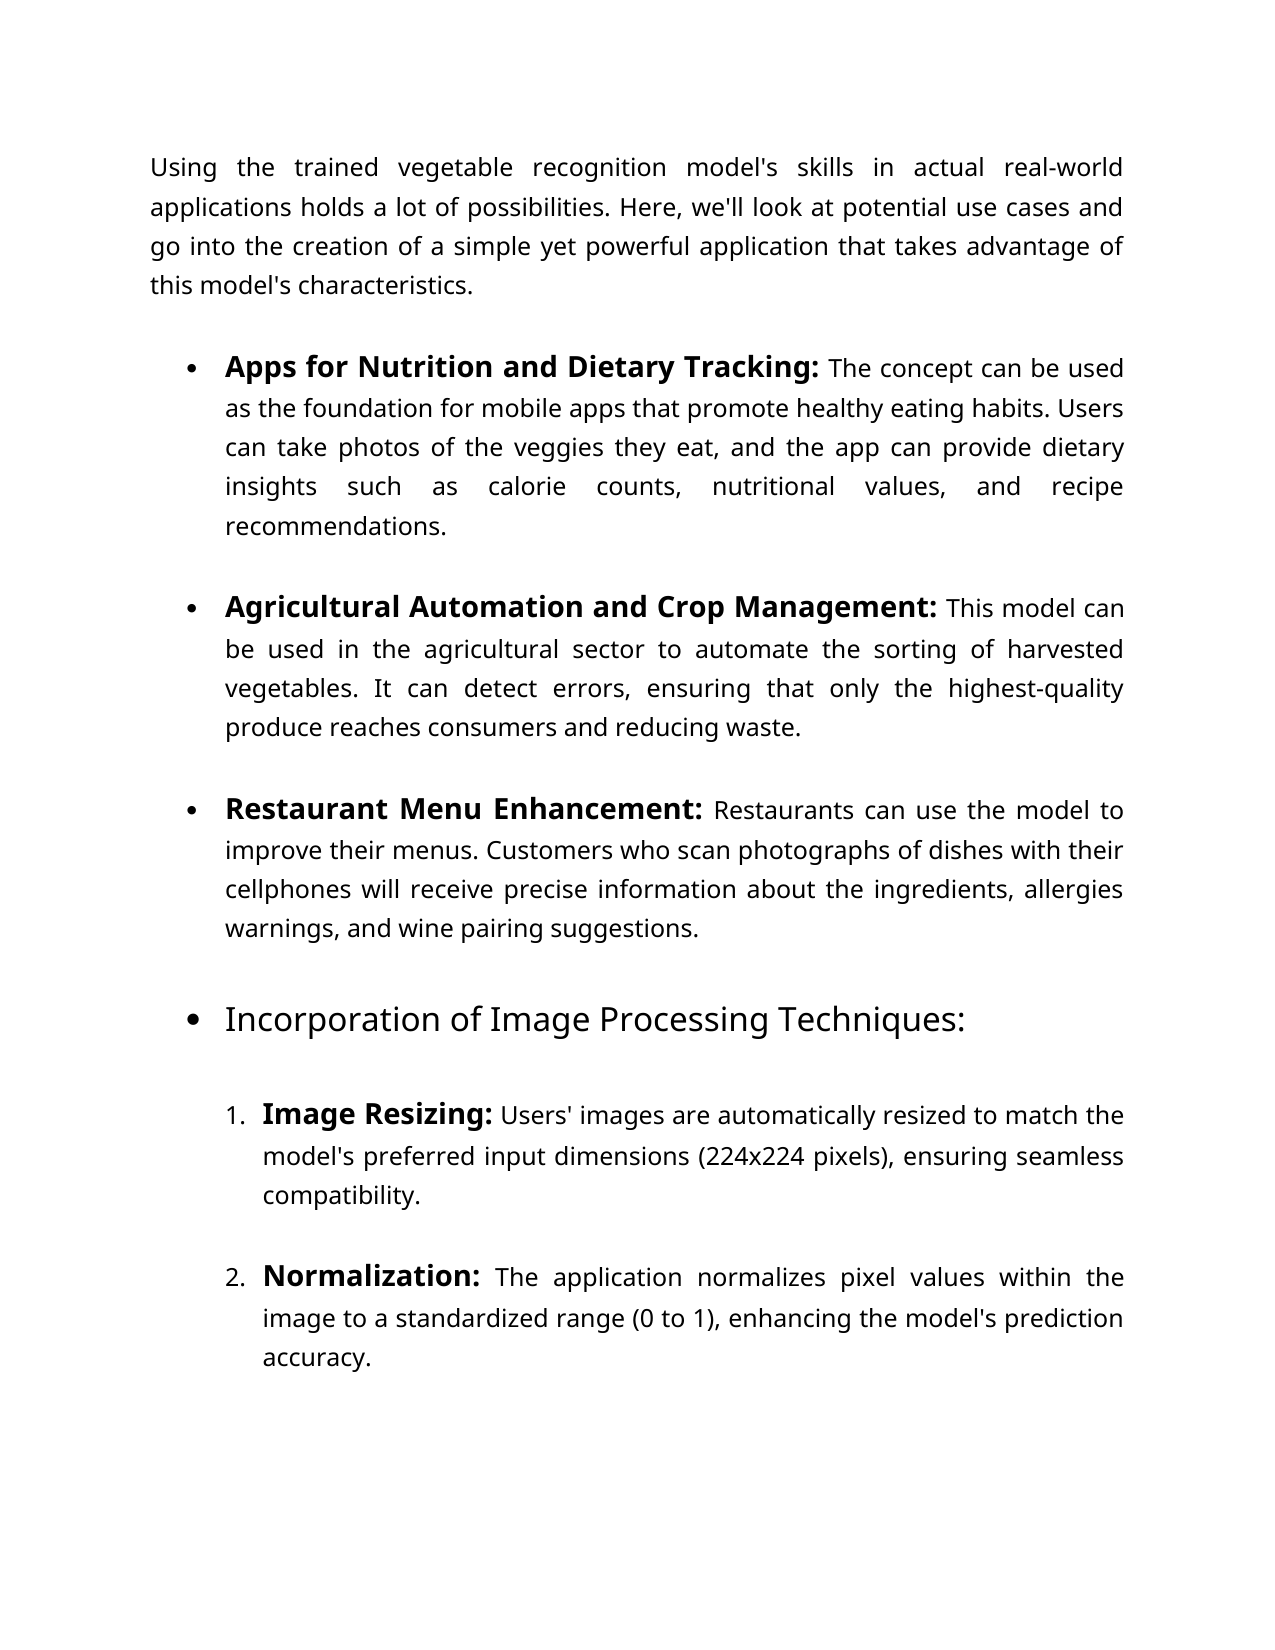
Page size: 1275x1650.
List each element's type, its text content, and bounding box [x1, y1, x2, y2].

list Normalization: The application normalizes pixel values within the image to a standardized range (0 to 1), enhancing the model's prediction accuracy. [225, 1256, 1125, 1374]
list Apps for Nutrition and Dietary Tracking: The concept can be used as the foundation for mobile apps that promote healthy eating habits. Users can take photos of the veggies they eat, and the app can provide dietary insights such as calorie counts, nutritional values, and recipe recommendations. [187, 346, 1125, 542]
list Restaurant Menu Enhancement: Restaurants can use the model to improve their menus. Customers who scan photographs of dishes with their cellphones will receive precise information about the ingredients, allergies warnings, and wine pairing suggestions. [187, 788, 1125, 945]
list Incorporation of Image Processing Techniques: [187, 996, 1125, 1041]
text Using the trained vegetable recognition model's skills in actual real-world applications holds a lot of possibilities. Here, we'll look at potential use cases and go into the creation of a simple yet powerful application that takes advantage of this model's characteristics. [150, 150, 1125, 302]
list Image Resizing: Users' images are automatically resized to match the model's preferred input dimensions (224x224 pixels), ensuring seamless compatibility. [225, 1093, 1125, 1211]
list Agricultural Automation and Crop Management: This model can be used in the agricultural sector to automate the sorting of harvested vegetables. It can detect errors, ensuring that only the highest-quality produce reaches consumers and reducing waste. [187, 586, 1125, 744]
